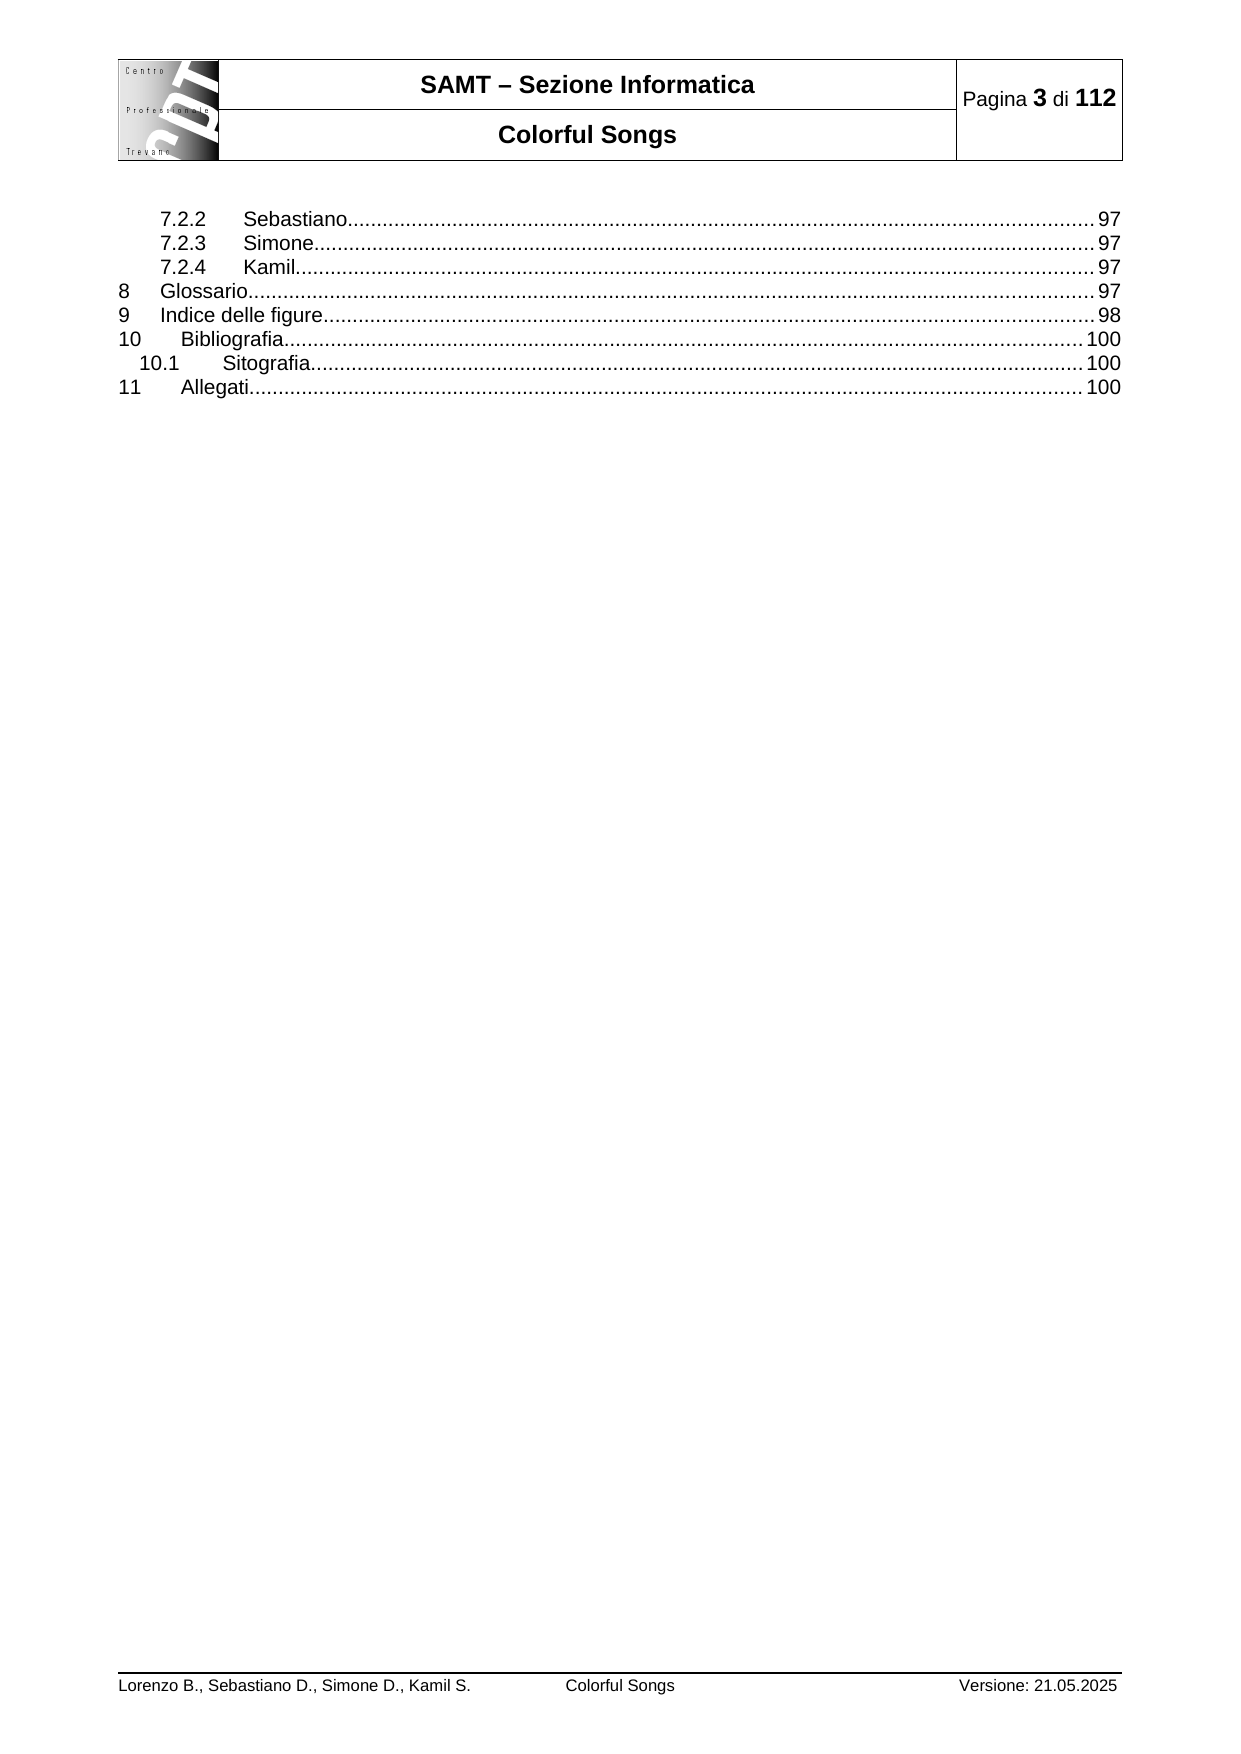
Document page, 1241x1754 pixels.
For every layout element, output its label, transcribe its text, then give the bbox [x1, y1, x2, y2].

picture [118, 60, 219, 160]
text 7.2.3 Simone 97 [160, 231, 1122, 255]
text 10.1 Sitografia 100 [139, 351, 1122, 374]
text 10 Bibliografia 100 [118, 327, 1122, 351]
text 7.2.2 Sebastiano 97 [160, 207, 1122, 231]
text 8 Glossario 97 [118, 279, 1122, 303]
text 9 Indice delle figure 98 [118, 303, 1122, 327]
text 7.2.4 Kamil 97 [160, 255, 1122, 279]
text 11 Allegati 100 [118, 374, 1122, 398]
